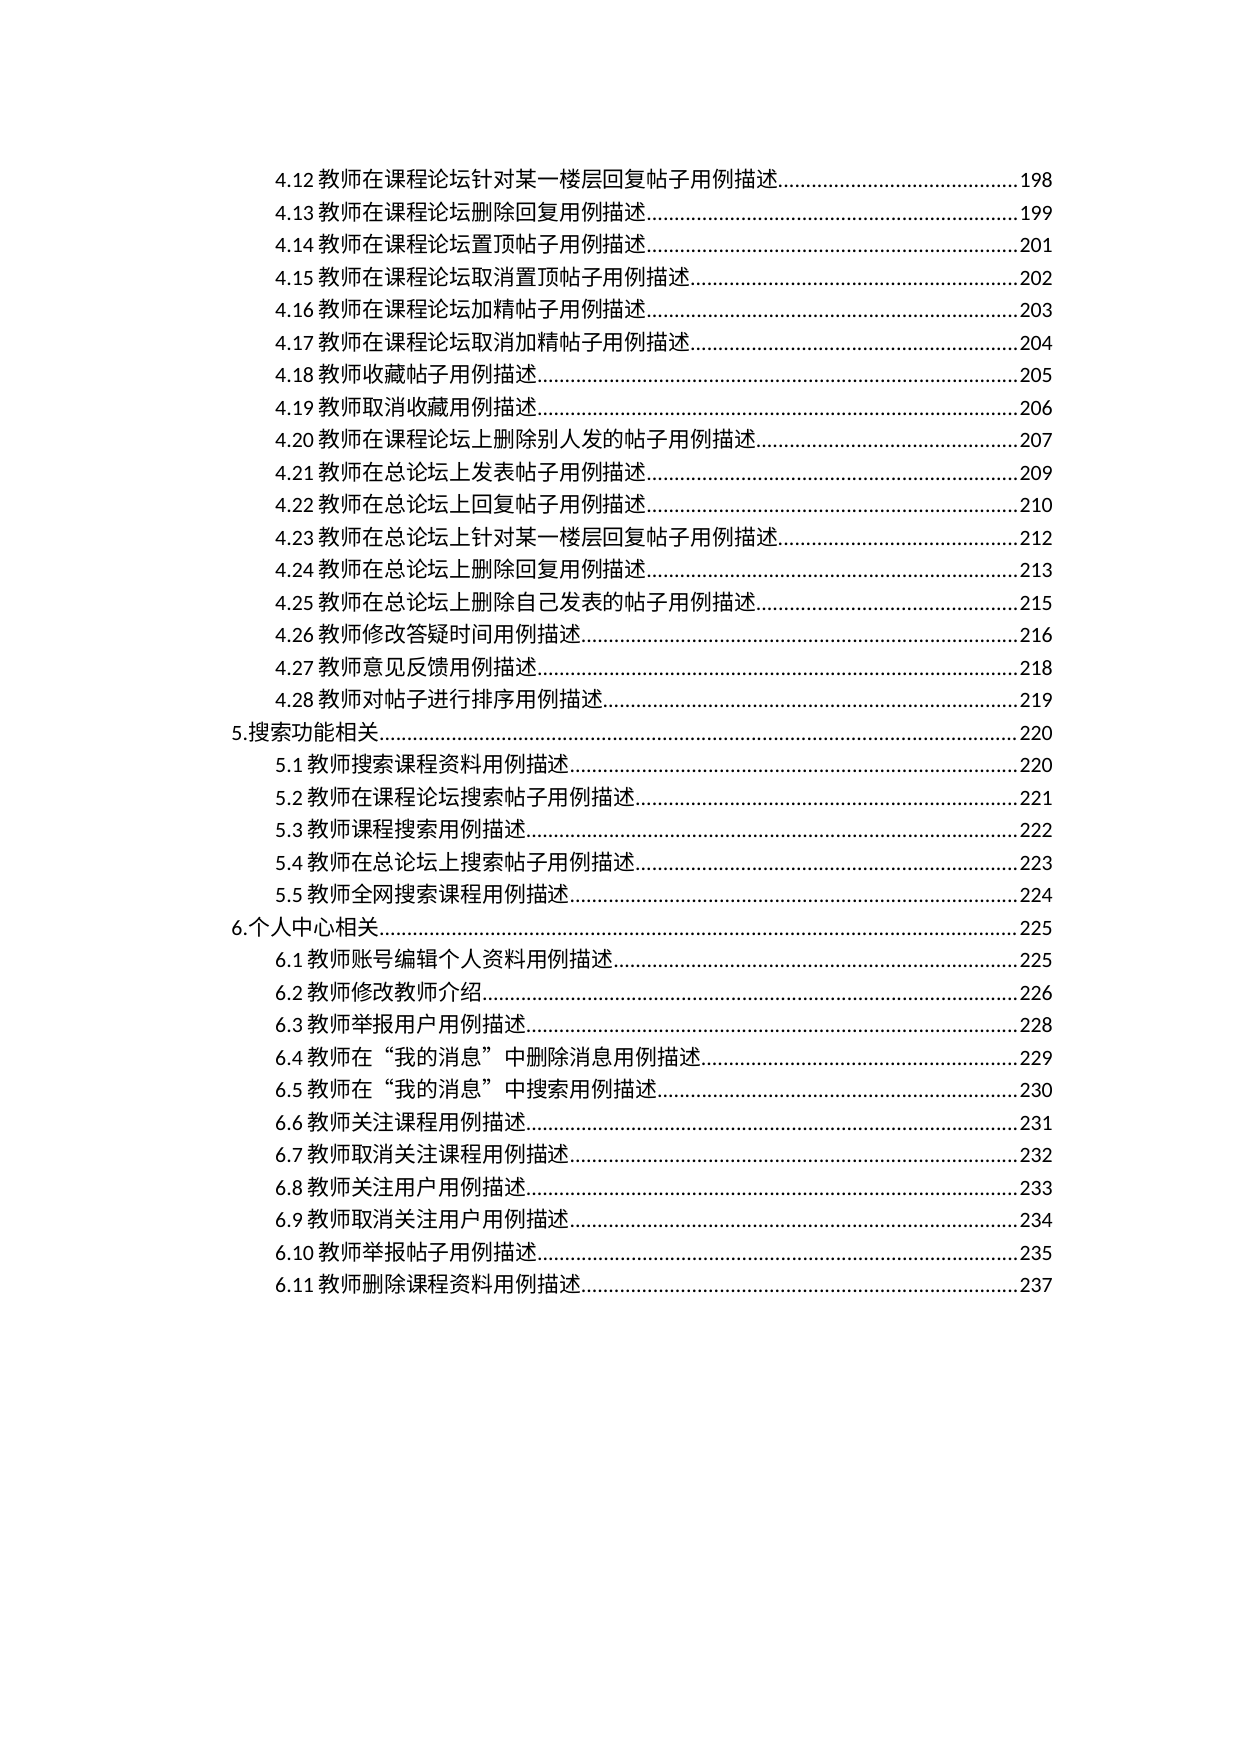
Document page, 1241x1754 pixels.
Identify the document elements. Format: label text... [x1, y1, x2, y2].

text 6.7教师取消关注课程用例描述 232 [275, 1137, 1053, 1169]
text 4.28教师对帖子进行排序用例描述 219 [275, 682, 1053, 714]
text 6.个人中心相关 225 [231, 909, 1053, 942]
text 4.21教师在总论坛上发表帖子用例描述 209 [275, 454, 1053, 487]
text 6.1教师账号编辑个人资料用例描述 225 [275, 942, 1053, 974]
text 5.3教师课程搜索用例描述 222 [275, 812, 1053, 844]
text 5.2教师在课程论坛搜索帖子用例描述 221 [275, 779, 1053, 812]
text 4.14教师在课程论坛置顶帖子用例描述 201 [275, 227, 1053, 259]
text 5.5教师全网搜索课程用例描述 224 [275, 877, 1053, 909]
text 6.8教师关注用户用例描述 233 [275, 1169, 1053, 1202]
text 5.1教师搜索课程资料用例描述 220 [275, 747, 1053, 779]
text 6.6教师关注课程用例描述 231 [275, 1104, 1053, 1137]
text 4.19教师取消收藏用例描述 206 [275, 389, 1053, 422]
text 4.20教师在课程论坛上删除别人发的帖子用例描述 207 [275, 422, 1053, 454]
text 6.9教师取消关注用户用例描述 234 [275, 1202, 1053, 1234]
text 6.4教师在“我的消息”中删除消息用例描述 229 [275, 1039, 1053, 1072]
text 4.18教师收藏帖子用例描述 205 [275, 357, 1053, 389]
text 4.25教师在总论坛上删除自己发表的帖子用例描述 215 [275, 584, 1053, 617]
text 4.23教师在总论坛上针对某一楼层回复帖子用例描述 212 [275, 519, 1053, 552]
text 5.4教师在总论坛上搜索帖子用例描述 223 [275, 844, 1053, 877]
text 6.5教师在“我的消息”中搜索用例描述 230 [275, 1072, 1053, 1104]
text 6.2教师修改教师介绍 226 [275, 974, 1053, 1007]
text 4.26教师修改答疑时间用例描述 216 [275, 617, 1053, 649]
text 4.16教师在课程论坛加精帖子用例描述 203 [275, 292, 1053, 324]
text 4.15教师在课程论坛取消置顶帖子用例描述 202 [275, 259, 1053, 292]
text 4.22教师在总论坛上回复帖子用例描述 210 [275, 487, 1053, 519]
text 4.12教师在课程论坛针对某一楼层回复帖子用例描述 198 [275, 162, 1053, 194]
text 4.27教师意见反馈用例描述 218 [275, 649, 1053, 682]
text 4.17教师在课程论坛取消加精帖子用例描述 204 [275, 324, 1053, 357]
text 6.11教师删除课程资料用例描述 237 [275, 1267, 1053, 1299]
text 5.搜索功能相关 220 [231, 714, 1053, 747]
text 6.10教师举报帖子用例描述 235 [275, 1234, 1053, 1267]
text 4.13教师在课程论坛删除回复用例描述 199 [275, 194, 1053, 227]
text 4.24教师在总论坛上删除回复用例描述 213 [275, 552, 1053, 584]
text 6.3教师举报用户用例描述 228 [275, 1007, 1053, 1039]
